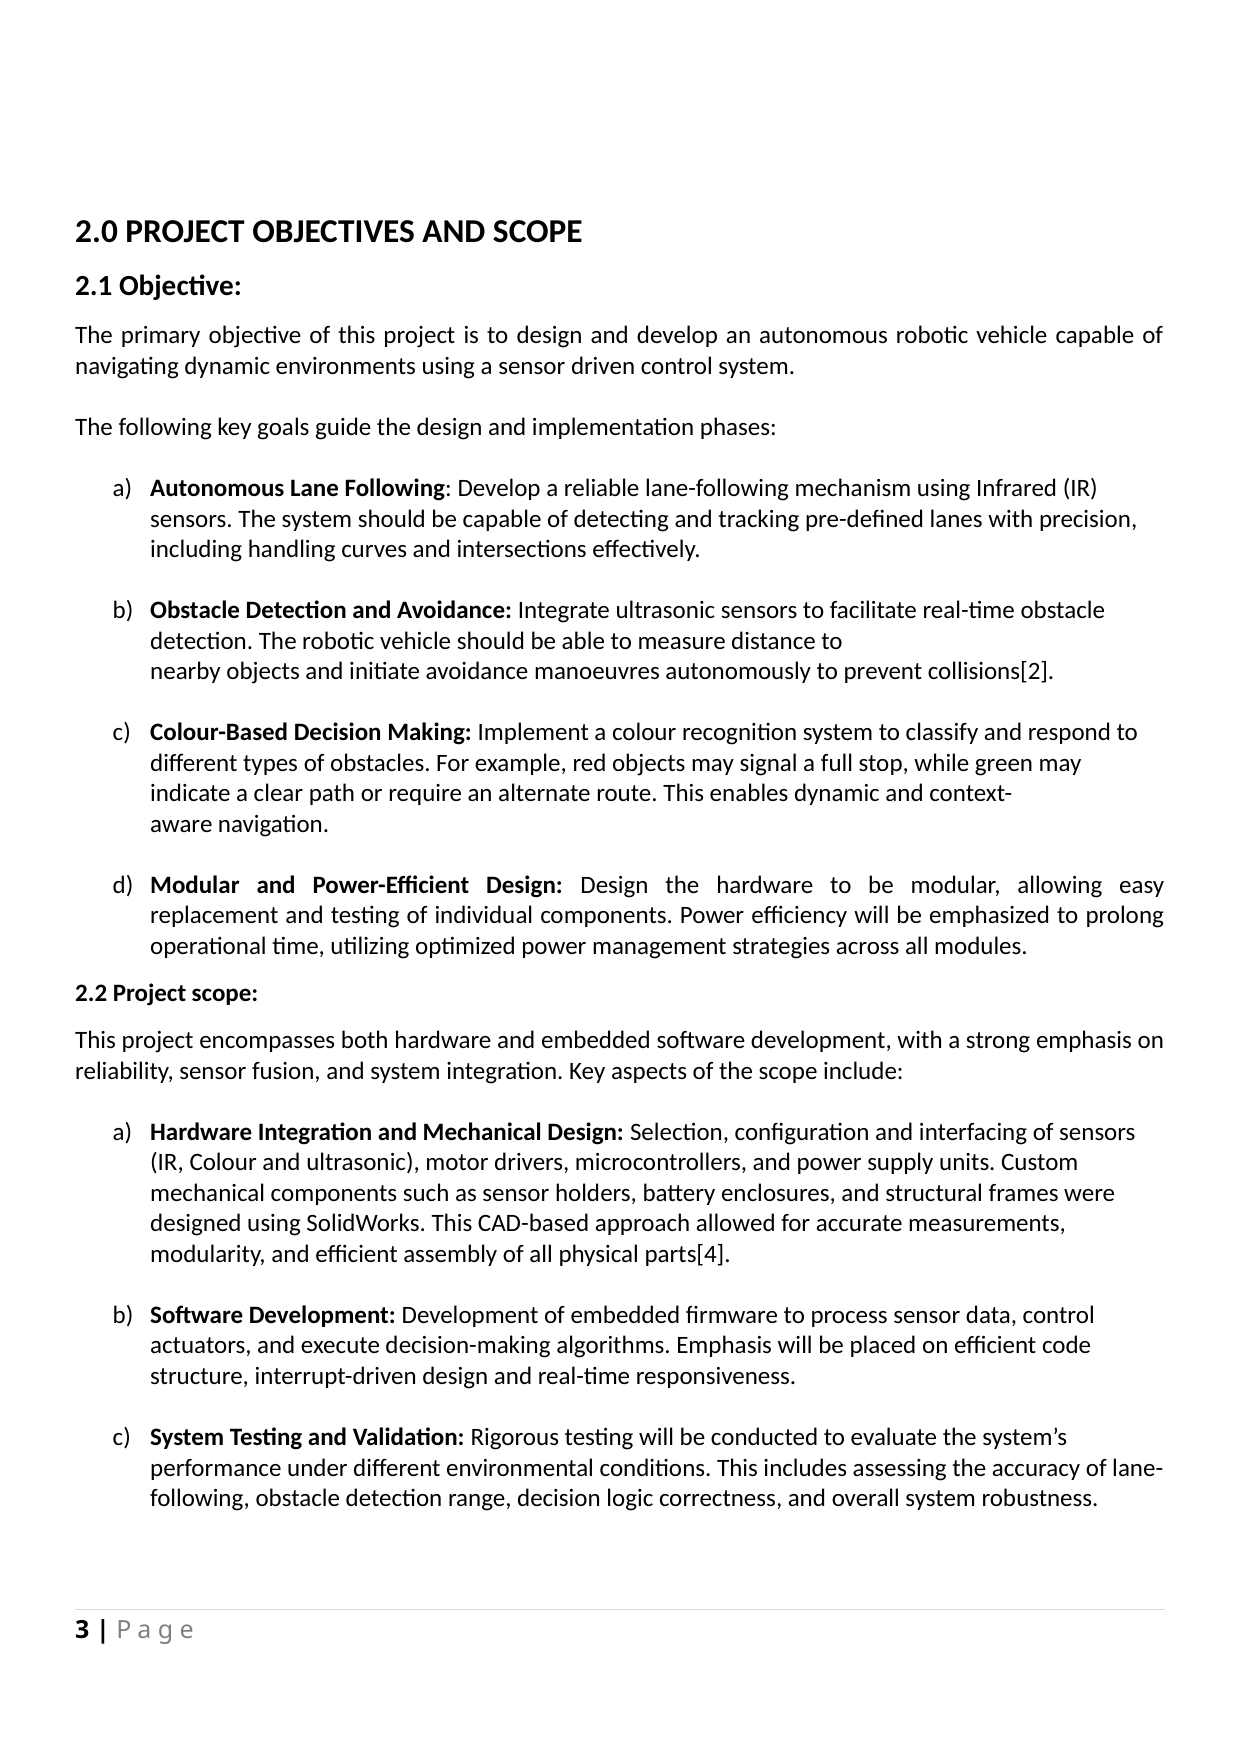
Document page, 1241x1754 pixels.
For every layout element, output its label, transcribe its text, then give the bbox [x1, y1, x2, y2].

text This project encompasses both hardware and embedded software development, with a strong emphasis on reliability, sensor fusion, and system integration. Key aspects of the scope include: [75, 1024, 1165, 1086]
list Modular and Power-Efficient Design: Design the hardware to be modular, allowing easy replacement and testing of individual components. Power efficiency will be emphasized to prolong operational time, utilizing optimized power management strategies across all modules. [112, 869, 1165, 961]
list Software Development: Development of embedded firmware to process sensor data, control actuators, and execute decision-making algorithms. Emphasis will be placed on efficient code structure, interrupt-driven design and real-time responsiveness. [112, 1299, 1165, 1391]
list Hardware Integration and Mechanical Design: Selection, configuration and interfacing of sensors (IR, Colour and ultrasonic), motor drivers, microcontrollers, and power supply units. Custom mechanical components such as sensor holders, battery enclosures, and structural frames were designed using SolidWorks. This CAD-based approach allowed for accurate measurements, modularity, and efficient assembly of all physical parts[4]. [112, 1116, 1165, 1269]
list Obstacle Detection and Avoidance: Integrate ultrasonic sensors to facilitate real-time obstacle detection. The robotic vehicle should be able to measure distance to nearby objects and initiate avoidance manoeuvres autonomously to prevent collisions[2]. [112, 594, 1165, 686]
text 2.1 Objective: [75, 267, 1165, 303]
text 2.0 PROJECT OBJECTIVES AND SCOPE [75, 210, 1165, 251]
text The primary objective of this project is to design and develop an autonomous robotic vehicle capable of navigating dynamic environments using a sensor driven control system. [75, 320, 1165, 381]
list System Testing and Validation: Rigorous testing will be conducted to evaluate the system’s performance under different environmental conditions. This includes assessing the accuracy of lane-following, obstacle detection range, decision logic correctness, and overall system robustness. [112, 1421, 1165, 1513]
list Colour-Based Decision Making: Implement a colour recognition system to classify and respond to different types of obstacles. For example, red objects may signal a full stop, while green may indicate a clear path or require an alternate route. This enables dynamic and context- aware navigation. [112, 716, 1165, 838]
text 2.2 Project scope: [75, 977, 1165, 1008]
list Autonomous Lane Following: Develop a reliable lane-following mechanism using Infrared (IR) sensors. The system should be capable of detecting and tracking pre-defined lanes with precision, including handling curves and intersections effectively. [112, 472, 1165, 564]
text The following key goals guide the design and implementation phases: [75, 381, 1165, 442]
